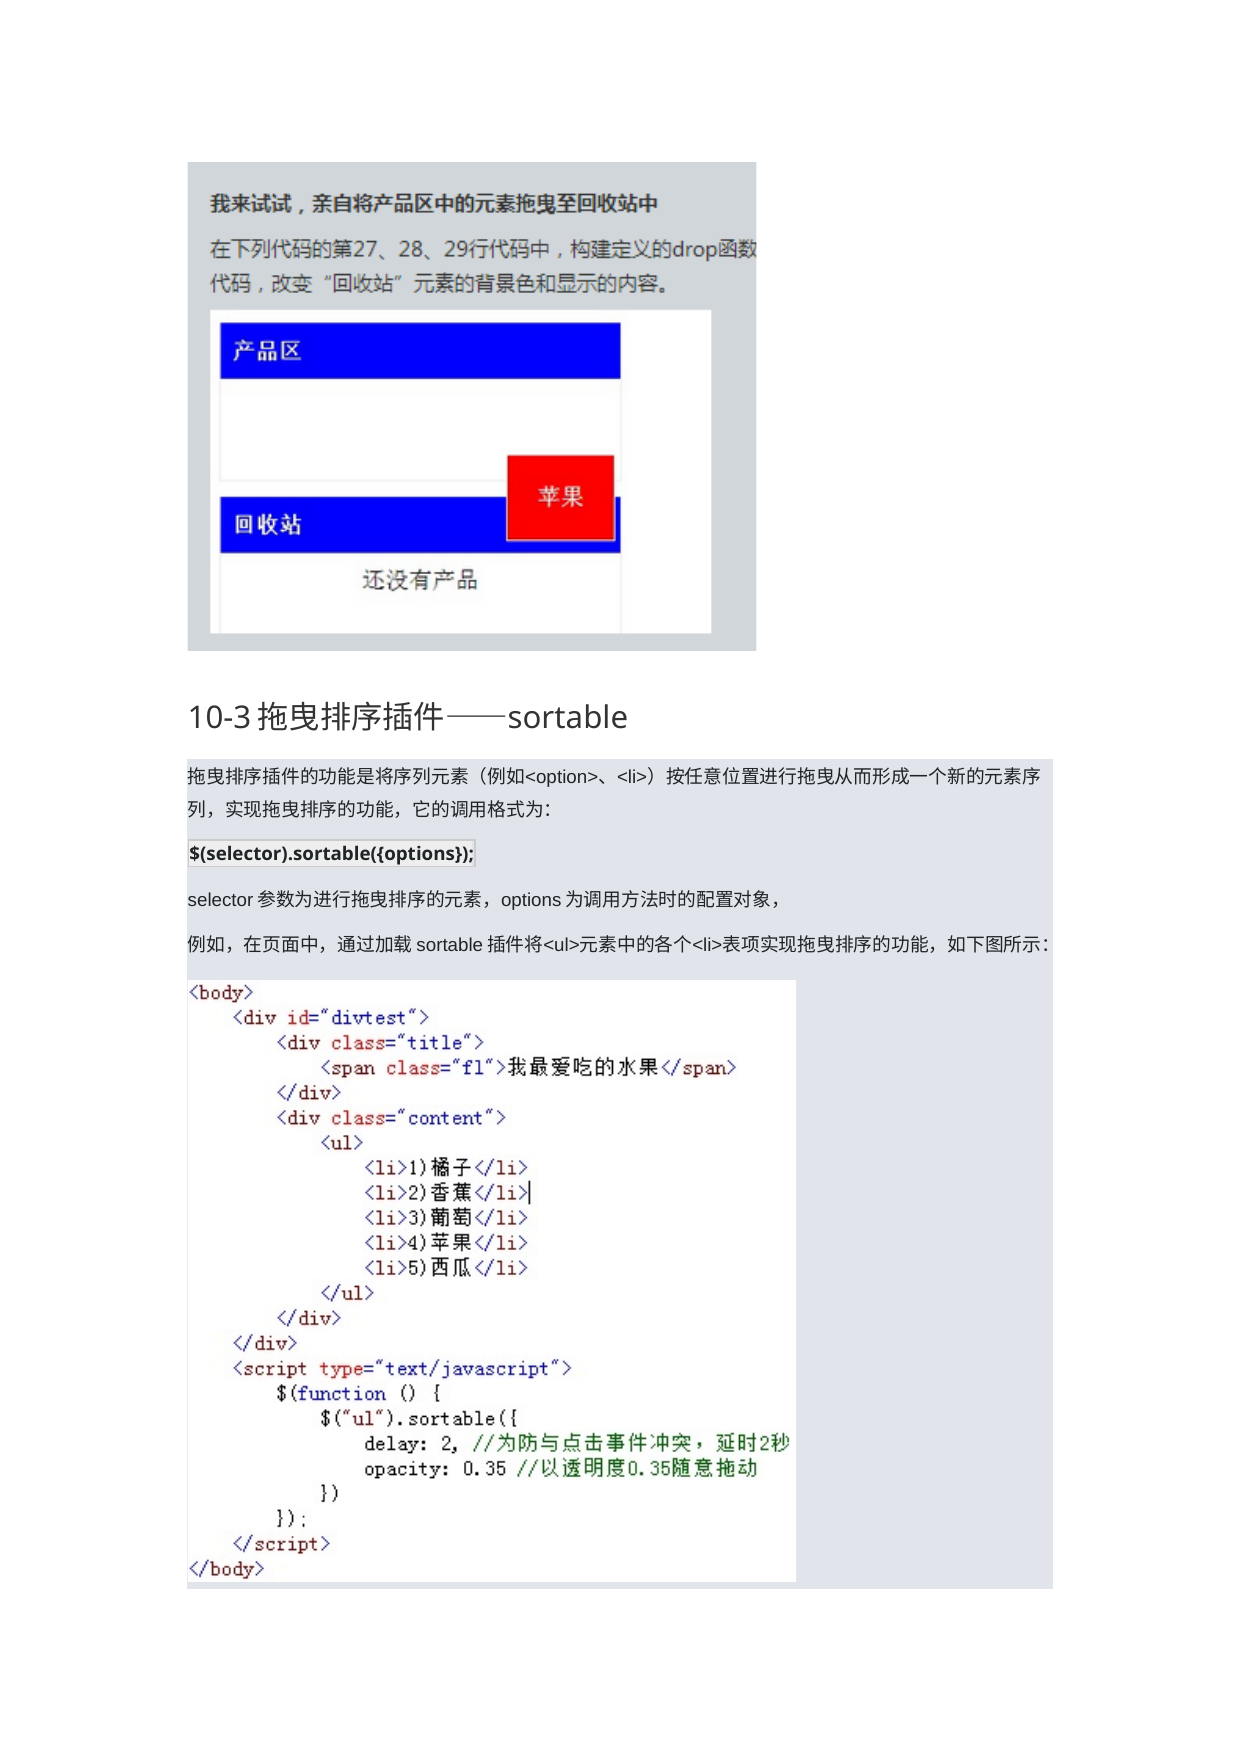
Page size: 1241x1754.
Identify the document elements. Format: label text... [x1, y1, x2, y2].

text 例如，在页面中，通过加载sortable插件将<ul>元素中的各个<li>表项实现拖曳排序的功能，如下图所示： [187, 927, 1053, 959]
text 拖曳排序插件的功能是将序列元素（例如<option>、<li>）按任意位置进行拖曳从而形成一个新的元素序列，实现拖曳排序的功能，它的调用格式为： [187, 759, 1053, 824]
subtitle 10-3拖曳排序插件——sortable [187, 682, 1053, 747]
picture [187, 162, 757, 651]
text $(selector).sortable({options}); [187, 837, 1053, 869]
picture [187, 980, 797, 1582]
text selector参数为进行拖曳排序的元素，options为调用方法时的配置对象， [187, 882, 1053, 914]
